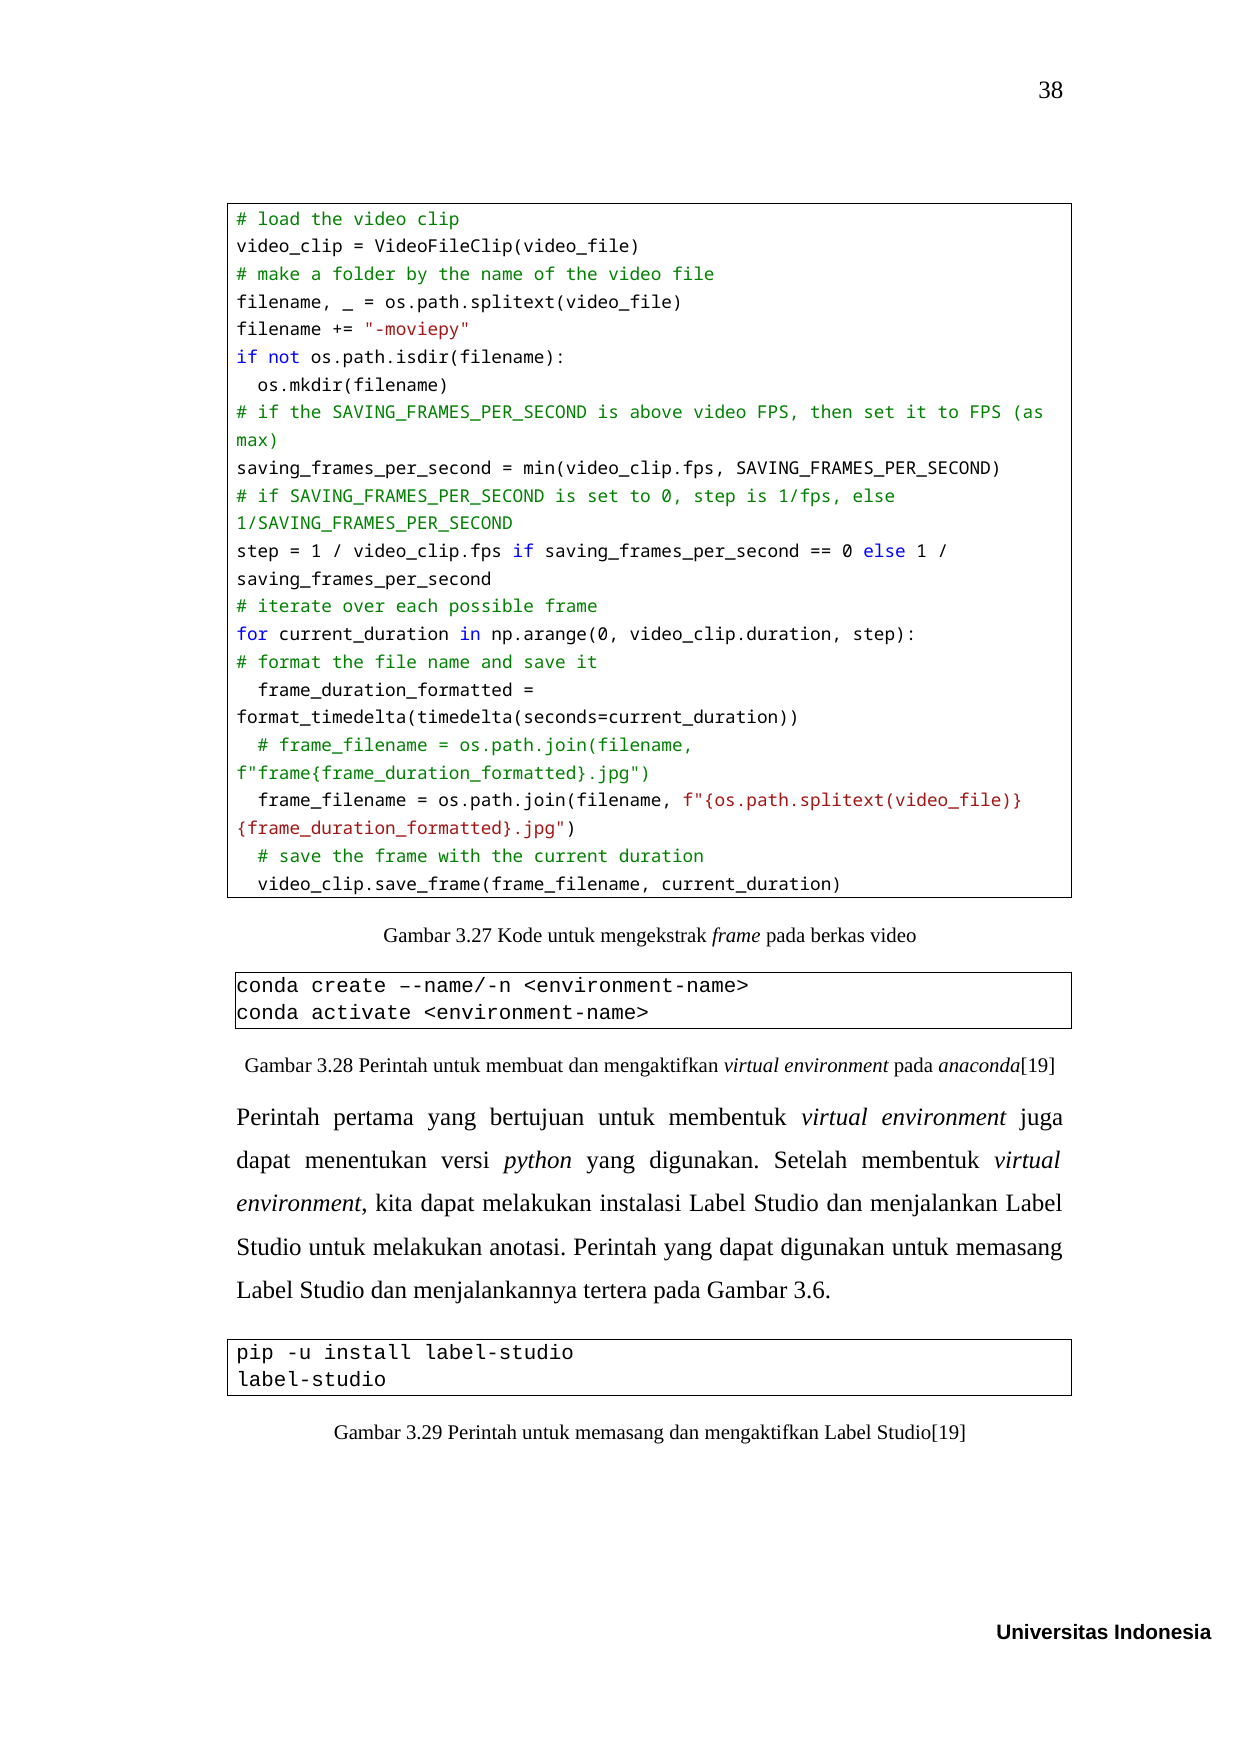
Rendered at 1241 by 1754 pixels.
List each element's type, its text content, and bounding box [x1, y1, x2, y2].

text frame_duration_formatted = format_timedelta(timedelta(seconds=current_duration)) # frame_filename = os.path.join(filename, f"frame{frame_duration_formatted}.jpg") frame_filename = os.path.join(filename, f"{os.path.splitext(video_file)}{frame_duration_formatted}.jpg") # save the frame with the current duration video_clip.save_frame(frame_filename, current_duration) [228, 674, 1071, 897]
text # load the video clip video_clip = VideoFileClip(video_file) # make a folder by the name of the video file filename, _ = os.path.splitext(video_file) filename += "-moviepy" if not os.path.isdir(filename): os.mkdir(filename) # if the SAVING_FRAMES_PER_SECOND is above video FPS, then set it to FPS (as max) saving_frames_per_second = min(video_clip.fps, SAVING_FRAMES_PER_SECOND) # if SAVING_FRAMES_PER_SECOND is set to 0, step is 1/fps, else 1/SAVING_FRAMES_PER_SECOND step = 1 / video_clip.fps if saving_frames_per_second == 0 else 1 / saving_frames_per_second # iterate over each possible frame for current_duration in np.arange(0, video_clip.duration, step): # format the file name and save it [228, 204, 1071, 673]
text Perintah pertama yang bertujuan untuk membentuk virtual environment juga dapat menentukan versi python yang digunakan. Setelah membentuk virtual environment, kita dapat melakukan instalasi Label Studio dan menjalankan Label Studio untuk melakukan anotasi. Perintah yang dapat digunakan untuk memasang Label Studio dan menjalankannya tertera pada Gambar 3.6. [236, 1102, 1063, 1303]
text conda activate <environment-name> [236, 999, 1071, 1028]
text Gambar 3.5 Perintah untuk membuat dan mengaktifkan virtual environment pada anaconda [236, 1053, 1063, 1077]
text conda create –-name/-n <environment-name> [236, 973, 1071, 998]
text Gambar 3.6 Perintah untuk memasang dan mengaktifkan Label Studio [236, 1420, 1063, 1444]
text label-studio [228, 1366, 1071, 1395]
text pip -u install label-studio [228, 1340, 1071, 1365]
